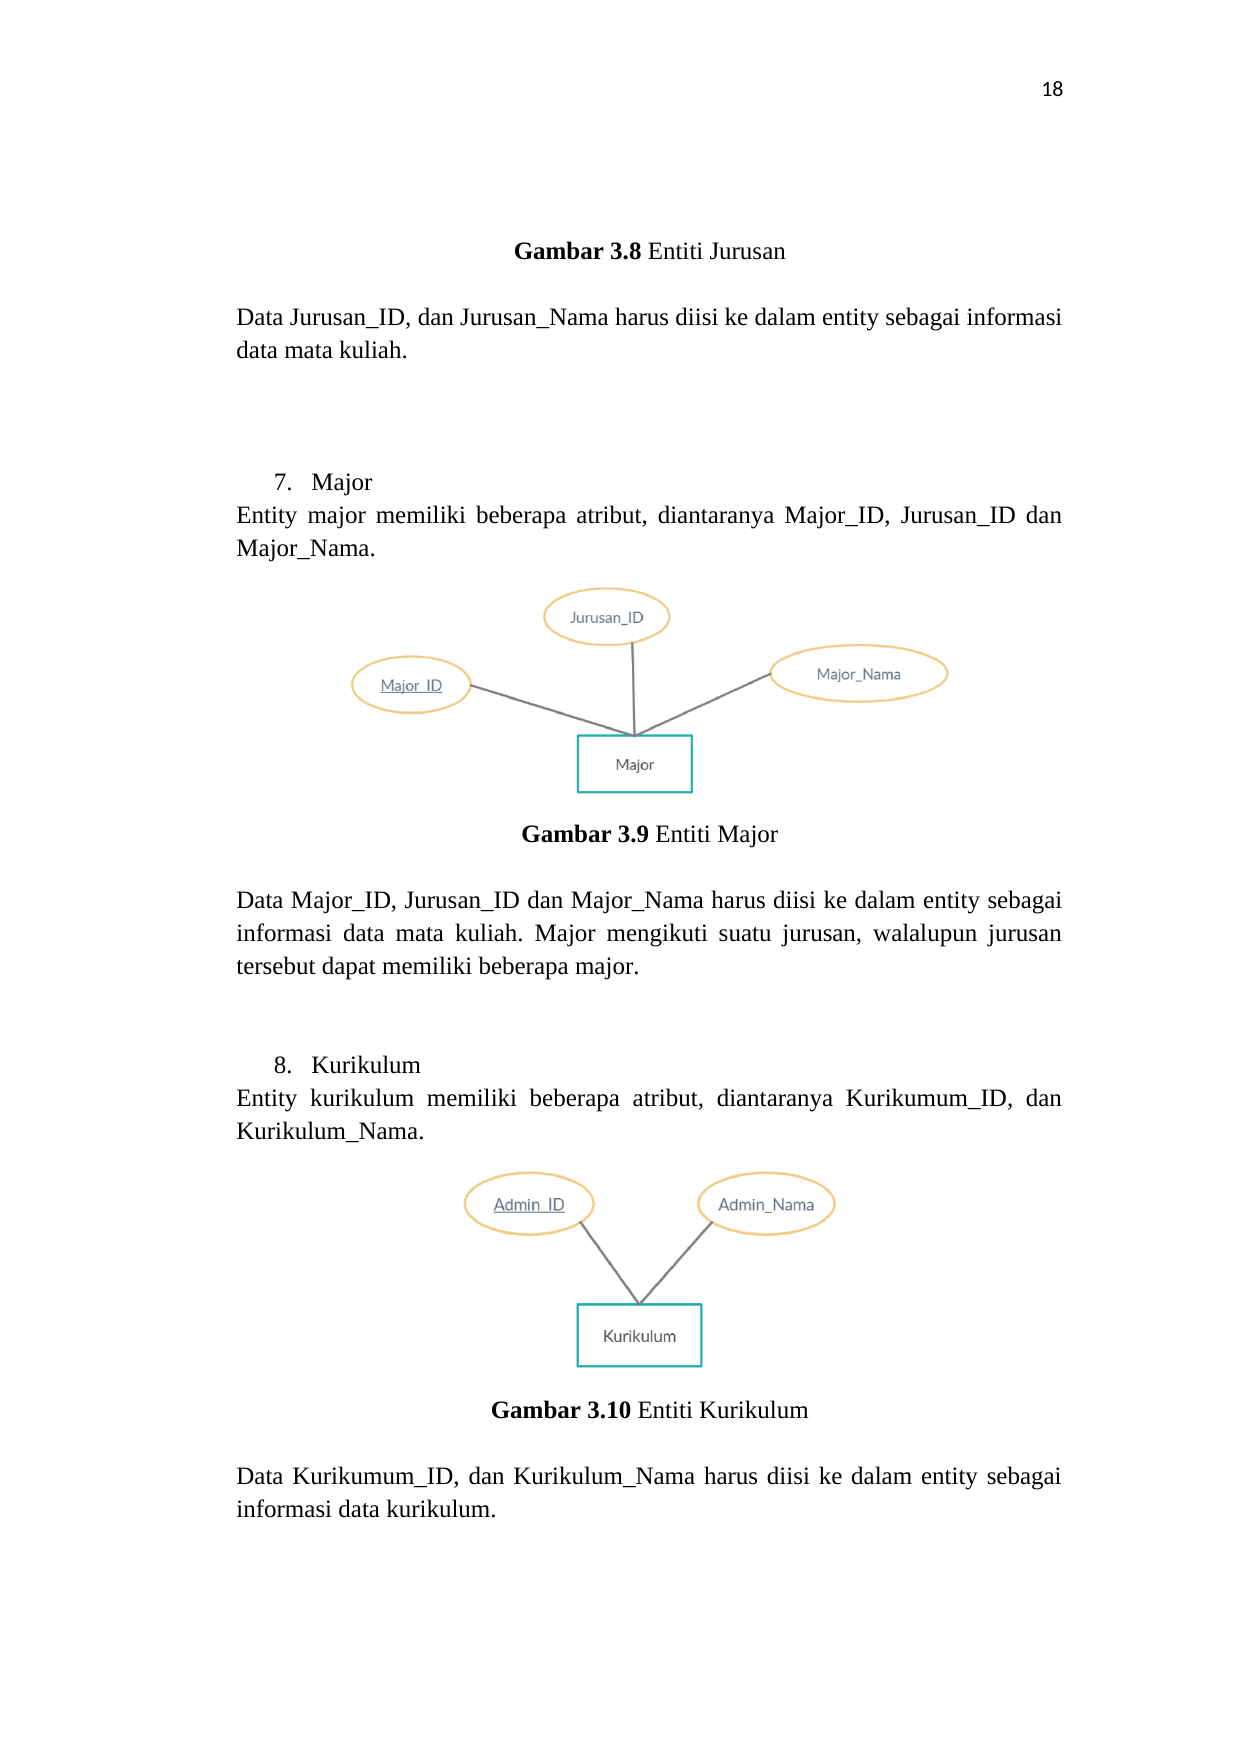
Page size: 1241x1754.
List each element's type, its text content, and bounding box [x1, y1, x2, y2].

text Gambar 3.9 Entiti Major [236, 819, 1063, 847]
text Entity major memiliki beberapa atribut, diantaranya Major_ID, Jurusan_ID dan Major_Nama. [236, 500, 1063, 562]
text Gambar 3.8 Entiti Jurusan [236, 236, 1063, 265]
picture [441, 1148, 859, 1391]
text Data Kurikumum_ID, dan Kurikulum_Nama harus diisi ke dalam entity sebagai informasi data kurikulum. [236, 1461, 1063, 1522]
list Kurikulum [274, 1050, 1063, 1078]
text Entity kurikulum memiliki beberapa atribut, diantaranya Kurikumum_ID, dan Kurikulum_Nama. [236, 1083, 1063, 1144]
text Gambar 3.10 Entiti Kurikulum [236, 1395, 1063, 1423]
picture [329, 566, 970, 815]
text Data Jurusan_ID, dan Jurusan_Nama harus diisi ke dalam entity sebagai informasi data mata kuliah. [236, 302, 1063, 364]
list Major [274, 467, 1063, 496]
text Data Major_ID, Jurusan_ID dan Major_Nama harus diisi ke dalam entity sebagai informasi data mata kuliah. Major mengikuti suatu jurusan, walalupun jurusan tersebut dapat memiliki beberapa major. [236, 885, 1063, 979]
